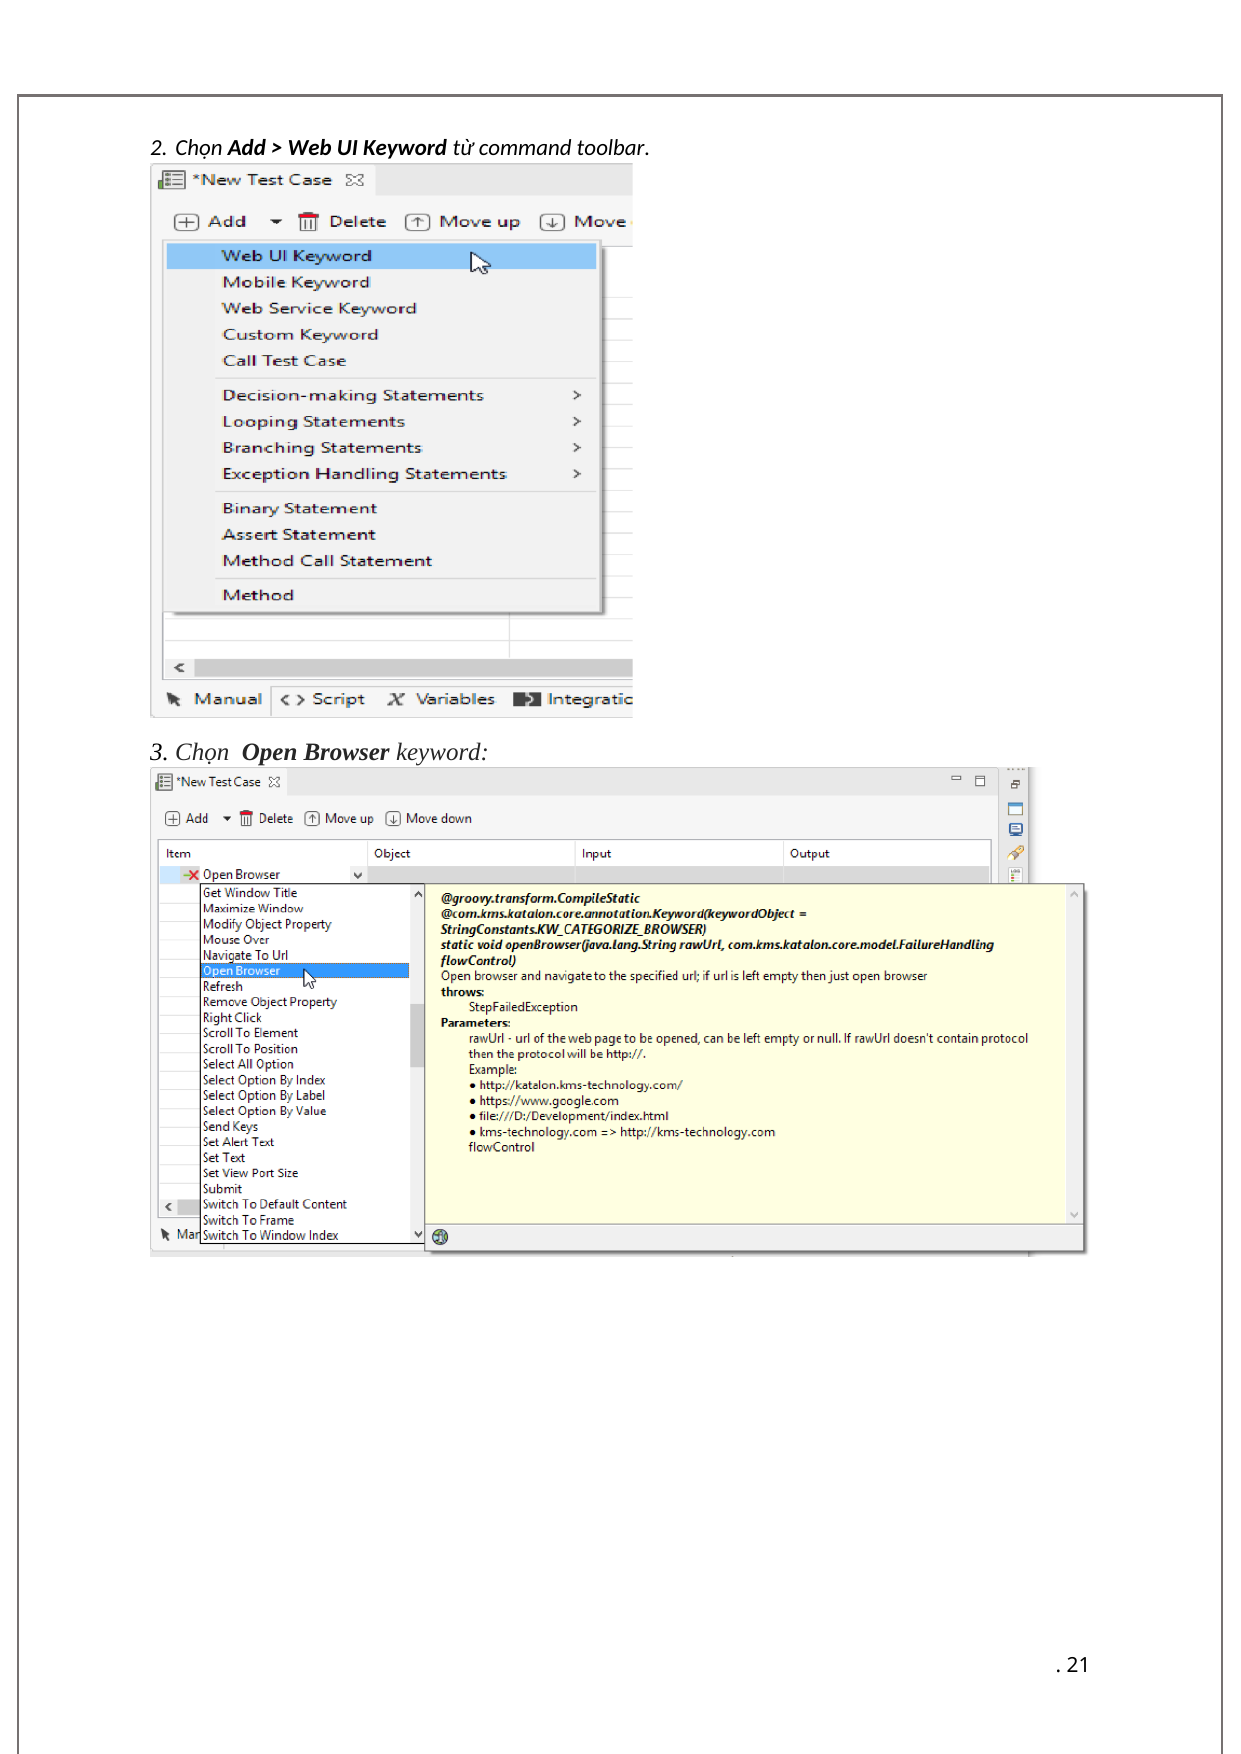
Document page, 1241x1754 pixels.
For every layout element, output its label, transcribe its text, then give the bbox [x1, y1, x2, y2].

picture [150, 767, 1091, 1257]
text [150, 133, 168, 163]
text 3. Chọn Open Browser keyword: [150, 737, 1090, 767]
picture [150, 163, 633, 718]
